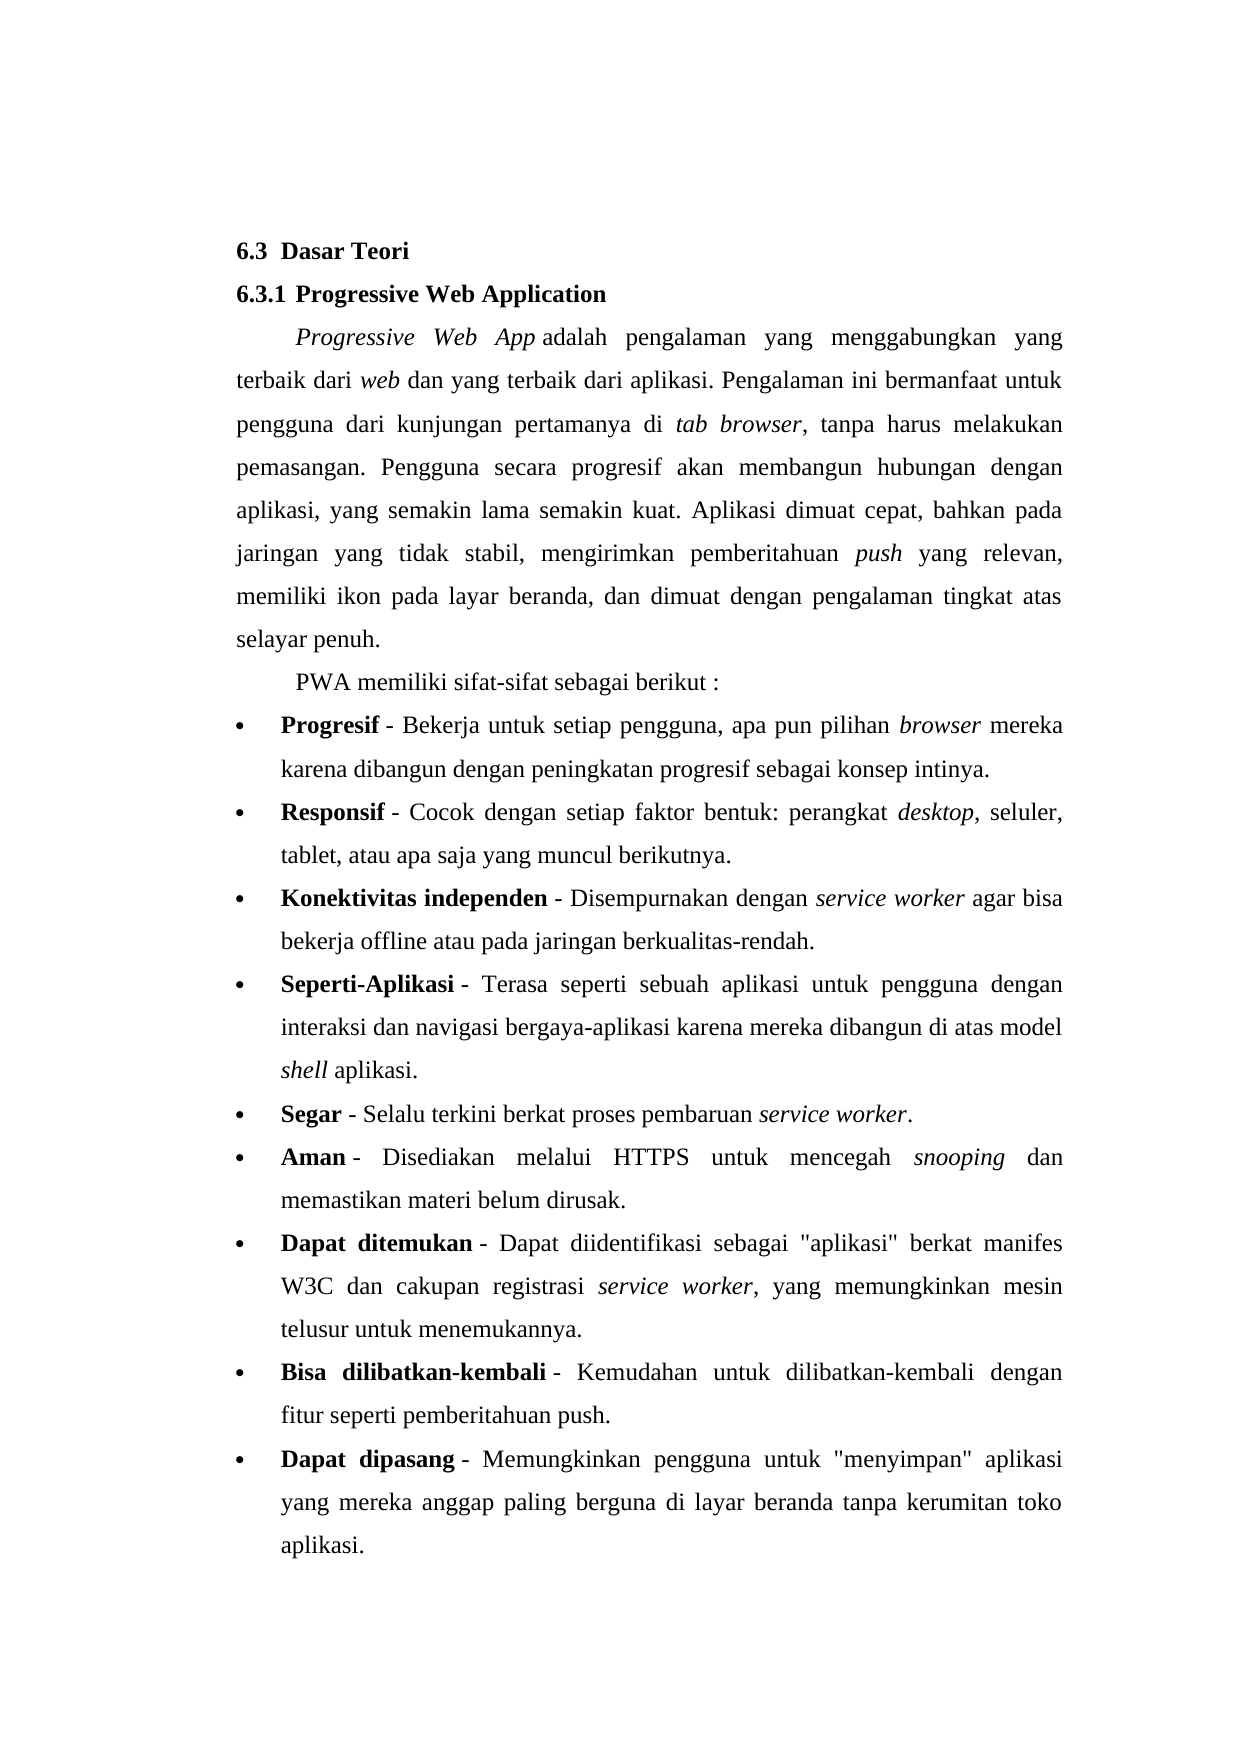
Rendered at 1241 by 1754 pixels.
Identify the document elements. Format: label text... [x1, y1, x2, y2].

list Progressive Web Application [236, 279, 1063, 308]
list Bisa dilibatkan-kembali - Kemudahan untuk dilibatkan-kembali dengan fitur seperti pemberitahuan push. [236, 1357, 1063, 1429]
list Dapat ditemukan - Dapat diidentifikasi sebagai "aplikasi" berkat manifes W3C dan cakupan registrasi service worker, yang memungkinkan mesin telusur untuk menemukannya. [236, 1228, 1063, 1343]
list Progressive Web App adalah pengalaman yang menggabungkan yang terbaik dari web dan yang terbaik dari aplikasi. Pengalaman ini bermanfaat untuk pengguna dari kunjungan pertamanya di tab browser, tanpa harus melakukan pemasangan. Pengguna secara progresif akan membangun hubungan dengan aplikasi, yang semakin lama semakin kuat. Aplikasi dimuat cepat, bahkan pada jaringan yang tidak stabil, mengirimkan pemberitahuan push yang relevan, memiliki ikon pada layar beranda, dan dimuat dengan pengalaman tingkat atas selayar penuh. [236, 322, 1063, 653]
list PWA memiliki sifat-sifat sebagai berikut : [236, 667, 1063, 696]
list Responsif - Cocok dengan setiap faktor bentuk: perangkat desktop, seluler, tablet, atau apa saja yang muncul berikutnya. [236, 797, 1063, 869]
list Aman - Disediakan melalui HTTPS untuk mencegah snooping dan memastikan materi belum dirusak. [236, 1142, 1063, 1214]
list Progresif - Bekerja untuk setiap pengguna, apa pun pilihan browser mereka karena dibangun dengan peningkatan progresif sebagai konsep intinya. [236, 711, 1063, 782]
list Konektivitas independen - Disempurnakan dengan service worker agar bisa bekerja offline atau pada jaringan berkualitas-rendah. [236, 883, 1063, 955]
list Seperti-Aplikasi - Terasa seperti sebuah aplikasi untuk pengguna dengan interaksi dan navigasi bergaya-aplikasi karena mereka dibangun di atas model shell aplikasi. [236, 969, 1063, 1084]
list Dasar Teori [236, 236, 1063, 265]
list Segar - Selalu terkini berkat proses pembaruan service worker. [236, 1099, 1063, 1127]
list Dapat dipasang - Memungkinkan pengguna untuk "menyimpan" aplikasi yang mereka anggap paling berguna di layar beranda tanpa kerumitan toko aplikasi. [236, 1444, 1063, 1559]
